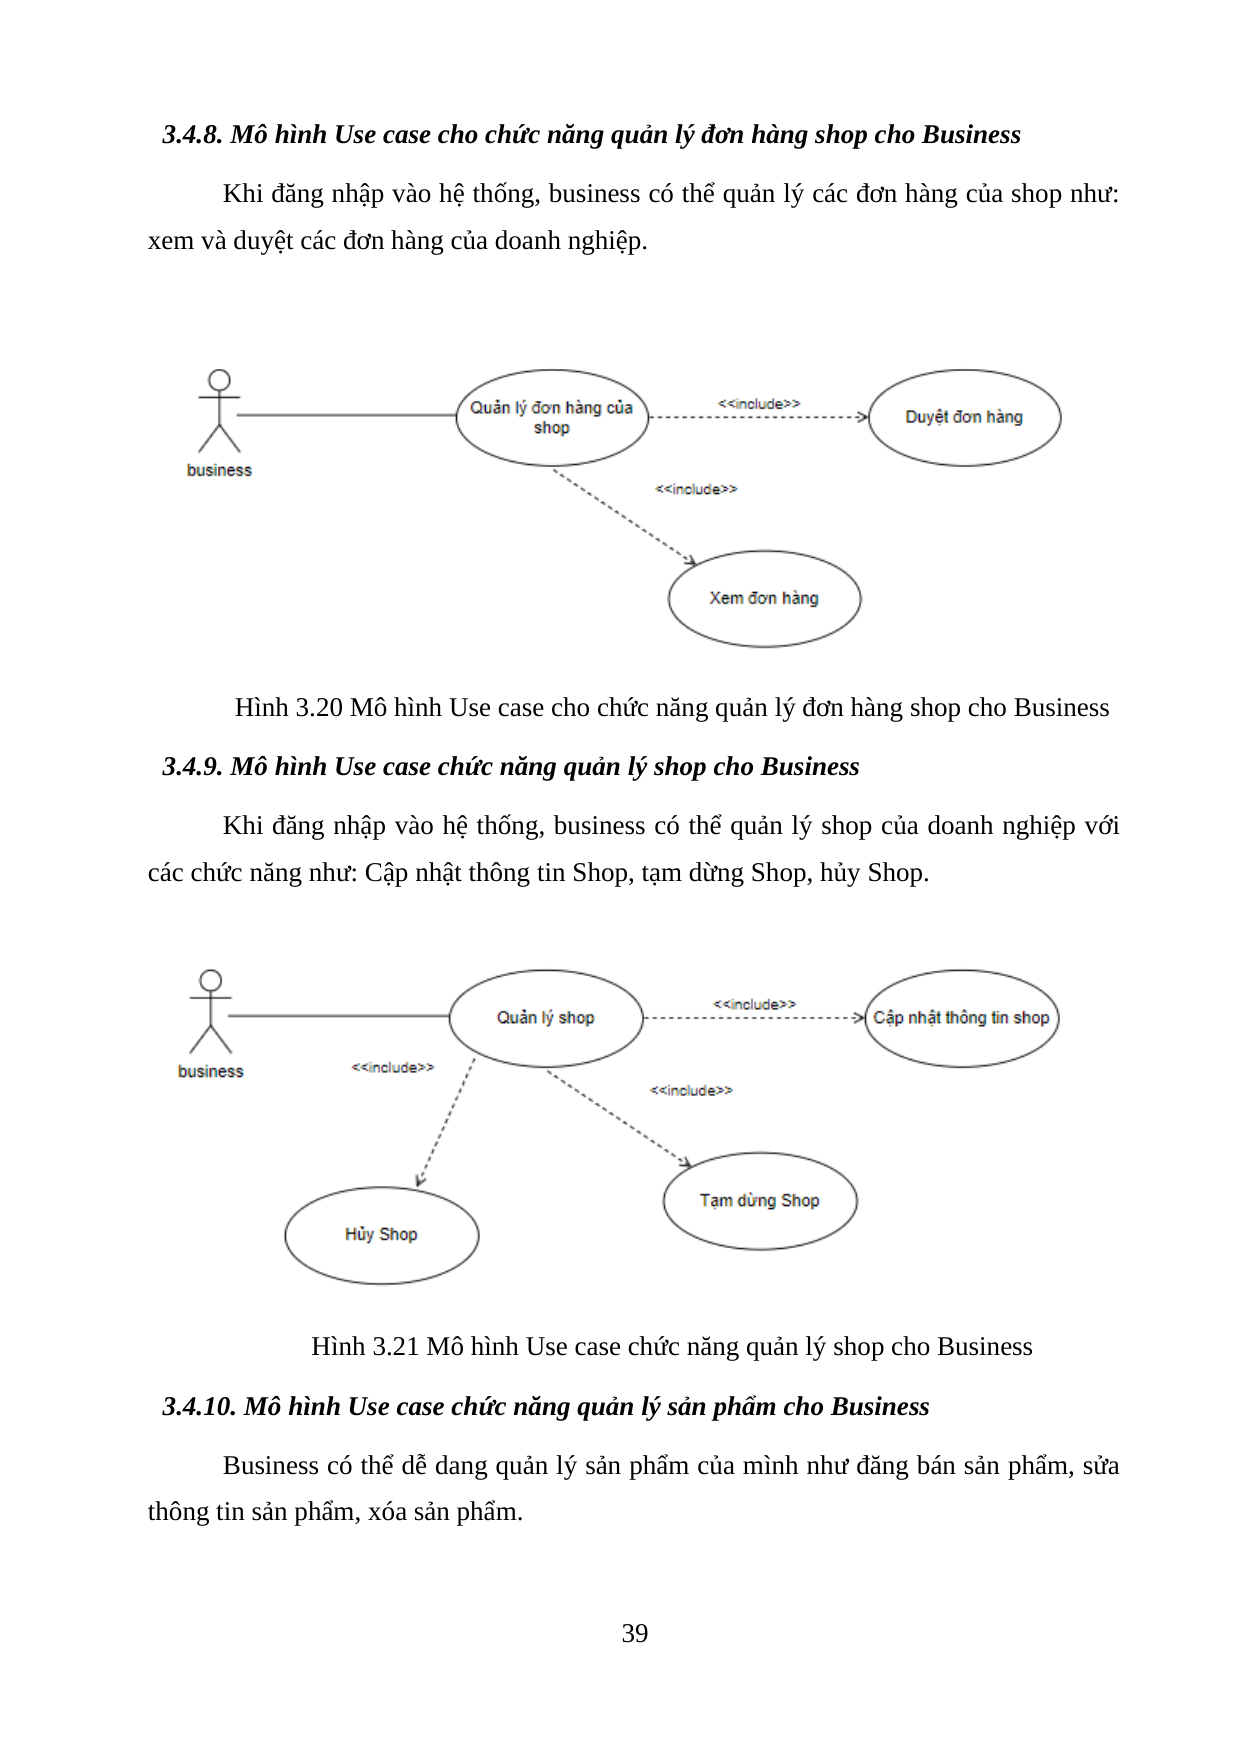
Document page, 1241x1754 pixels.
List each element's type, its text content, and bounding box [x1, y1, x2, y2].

text Business có thể dễ dang quản lý sản phẩm của mình như đăng bán sản phẩm, sửa thông tin sản phẩm, xóa sản phẩm. [148, 1449, 1122, 1527]
subtitle Mô hình Use case cho chức năng quản lý đơn hàng shop cho Business [162, 118, 1122, 149]
list Khi đăng nhập vào hệ thống, business có thể quản lý shop của doanh nghiệp với các chức năng như: Cập nhật thông tin Shop, tạm dừng Shop, hủy Shop. [148, 809, 1122, 887]
picture [153, 301, 1128, 691]
subtitle Mô hình Use case chức năng quản lý sản phẩm cho Business [162, 1390, 1122, 1421]
list Khi đăng nhập vào hệ thống, business có thể quản lý các đơn hàng của shop như: xem và duyệt các đơn hàng của doanh nghiệp. [148, 177, 1122, 255]
picture [153, 933, 1128, 1331]
subtitle Mô hình Use case chức năng quản lý shop cho Business [162, 750, 1122, 781]
